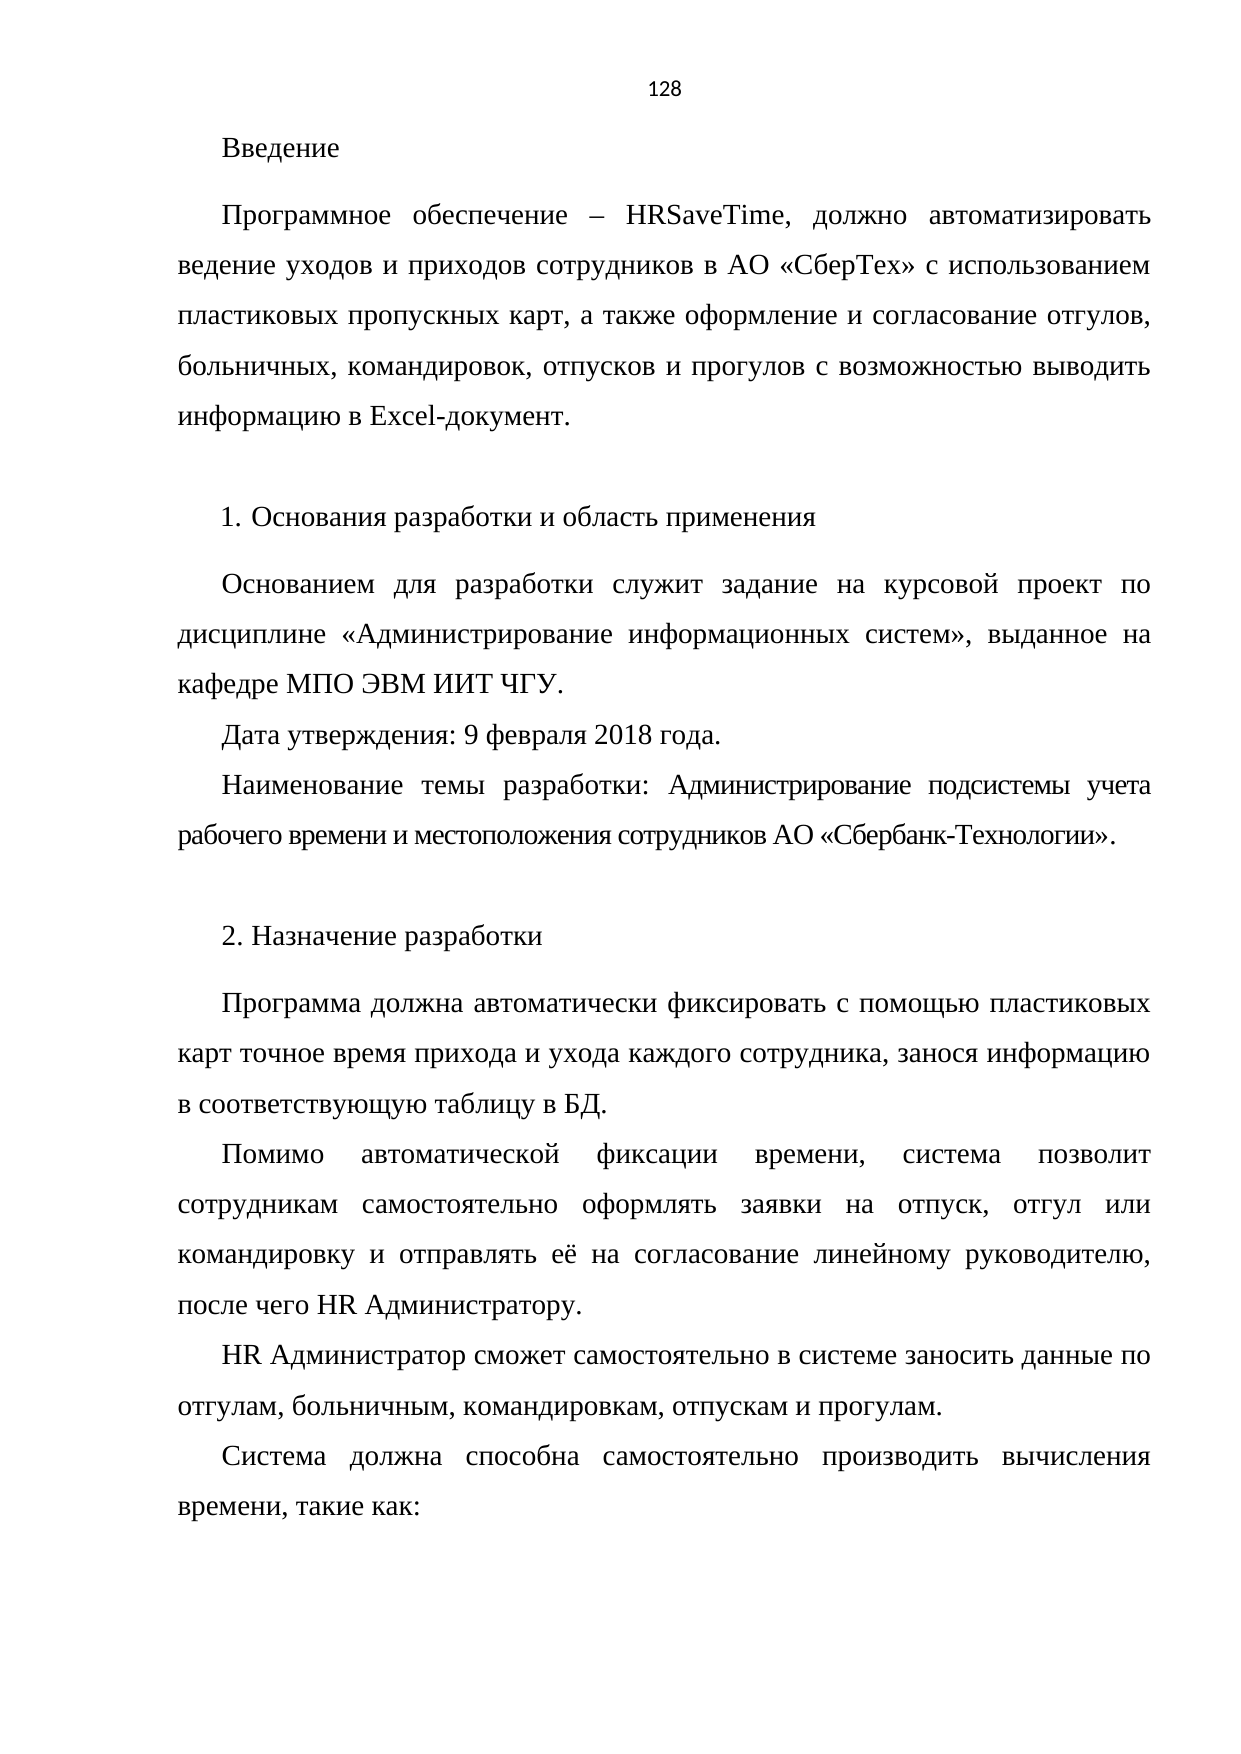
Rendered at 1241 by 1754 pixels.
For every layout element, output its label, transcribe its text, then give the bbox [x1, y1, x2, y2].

text Программное обеспечение – HRSaveTime, должно автоматизировать ведение уходов и приходов сотрудников в АО «СберТех» с использованием пластиковых пропускных карт, а также оформление и согласование отгулов, больничных, командировок, отпусков и прогулов с возможностью выводить информацию в Excel-документ. [177, 197, 1152, 432]
text HR Администратор сможет самостоятельно в системе заносить данные по отгулам, больничным, командировкам, отпускам и прогулам. [177, 1337, 1152, 1421]
text Помимо автоматической фиксации времени, система позволит сотрудникам самостоятельно оформлять заявки на отпуск, отгул или командировку и отправлять её на согласование линейному руководителю, после чего HR Администратору. [177, 1136, 1152, 1321]
text Наименование темы разработки: Администрирование подсистемы учета рабочего времени и местоположения сотрудников АО «Сбербанк-Технологии». [177, 767, 1152, 851]
list Назначение разработки [177, 918, 1152, 952]
text Программа должна автоматически фиксировать с помощью пластиковых карт точное время прихода и ухода каждого сотрудника, занося информацию в соответствующую таблицу в БД. [177, 985, 1152, 1119]
text Основанием для разработки служит задание на курсовой проект по дисциплине «Администрирование информационных систем», выданное на кафедре МПО ЭВМ ИИТ ЧГУ. [177, 566, 1152, 700]
text Дата утверждения: 9 февраля 2018 года. [177, 717, 1152, 750]
text Введение [177, 130, 1152, 163]
list Основания разработки и область применения [177, 499, 1152, 532]
text Система должна способна самостоятельно производить вычисления времени, такие как: [177, 1438, 1152, 1522]
